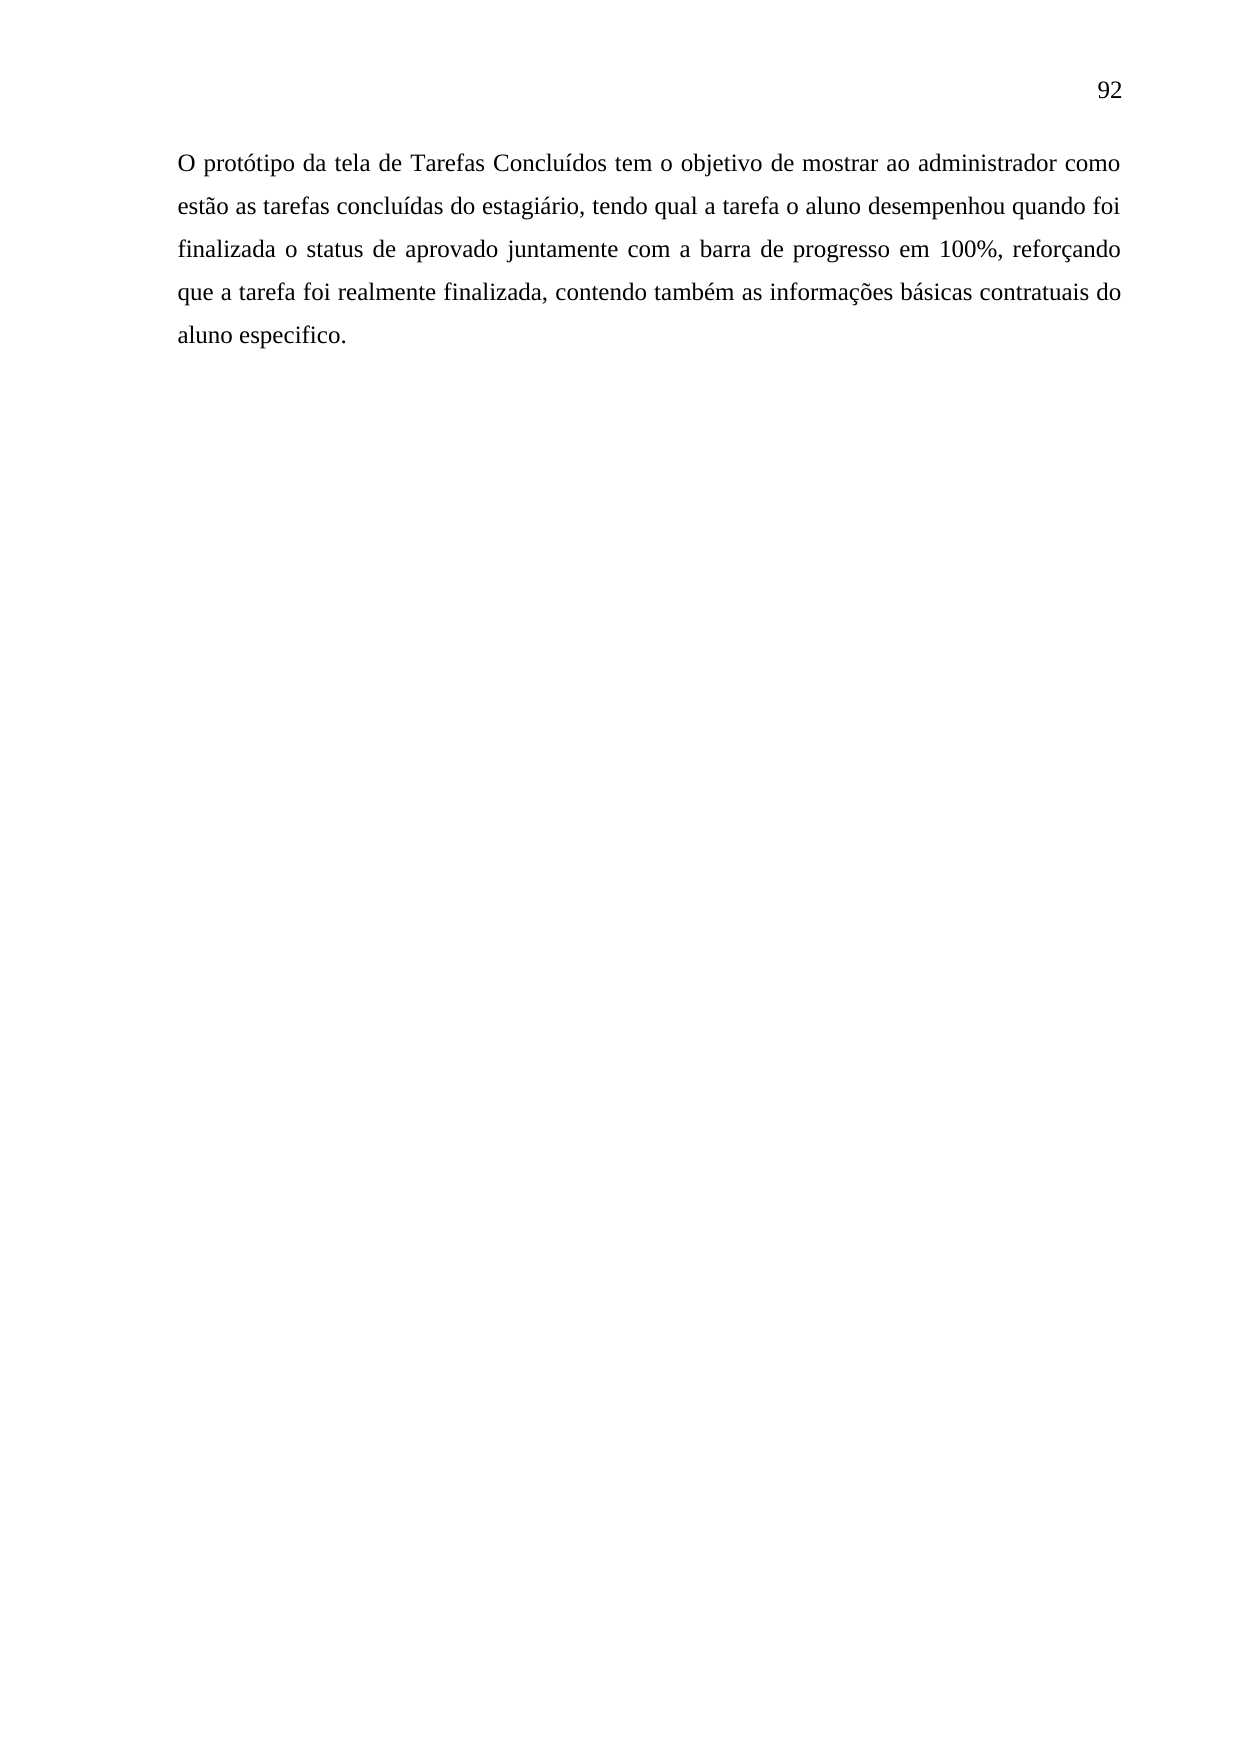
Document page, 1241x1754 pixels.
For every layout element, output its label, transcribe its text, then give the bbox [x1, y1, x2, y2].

text O protótipo da tela de Tarefas Concluídos tem o objetivo de mostrar ao administrador como estão as tarefas concluídas do estagiário, tendo qual a tarefa o aluno desempenhou quando foi finalizada o status de aprovado juntamente com a barra de progresso em 100%, reforçando que a tarefa foi realmente finalizada, contendo também as informações básicas contratuais do aluno especifico. [177, 148, 1122, 349]
